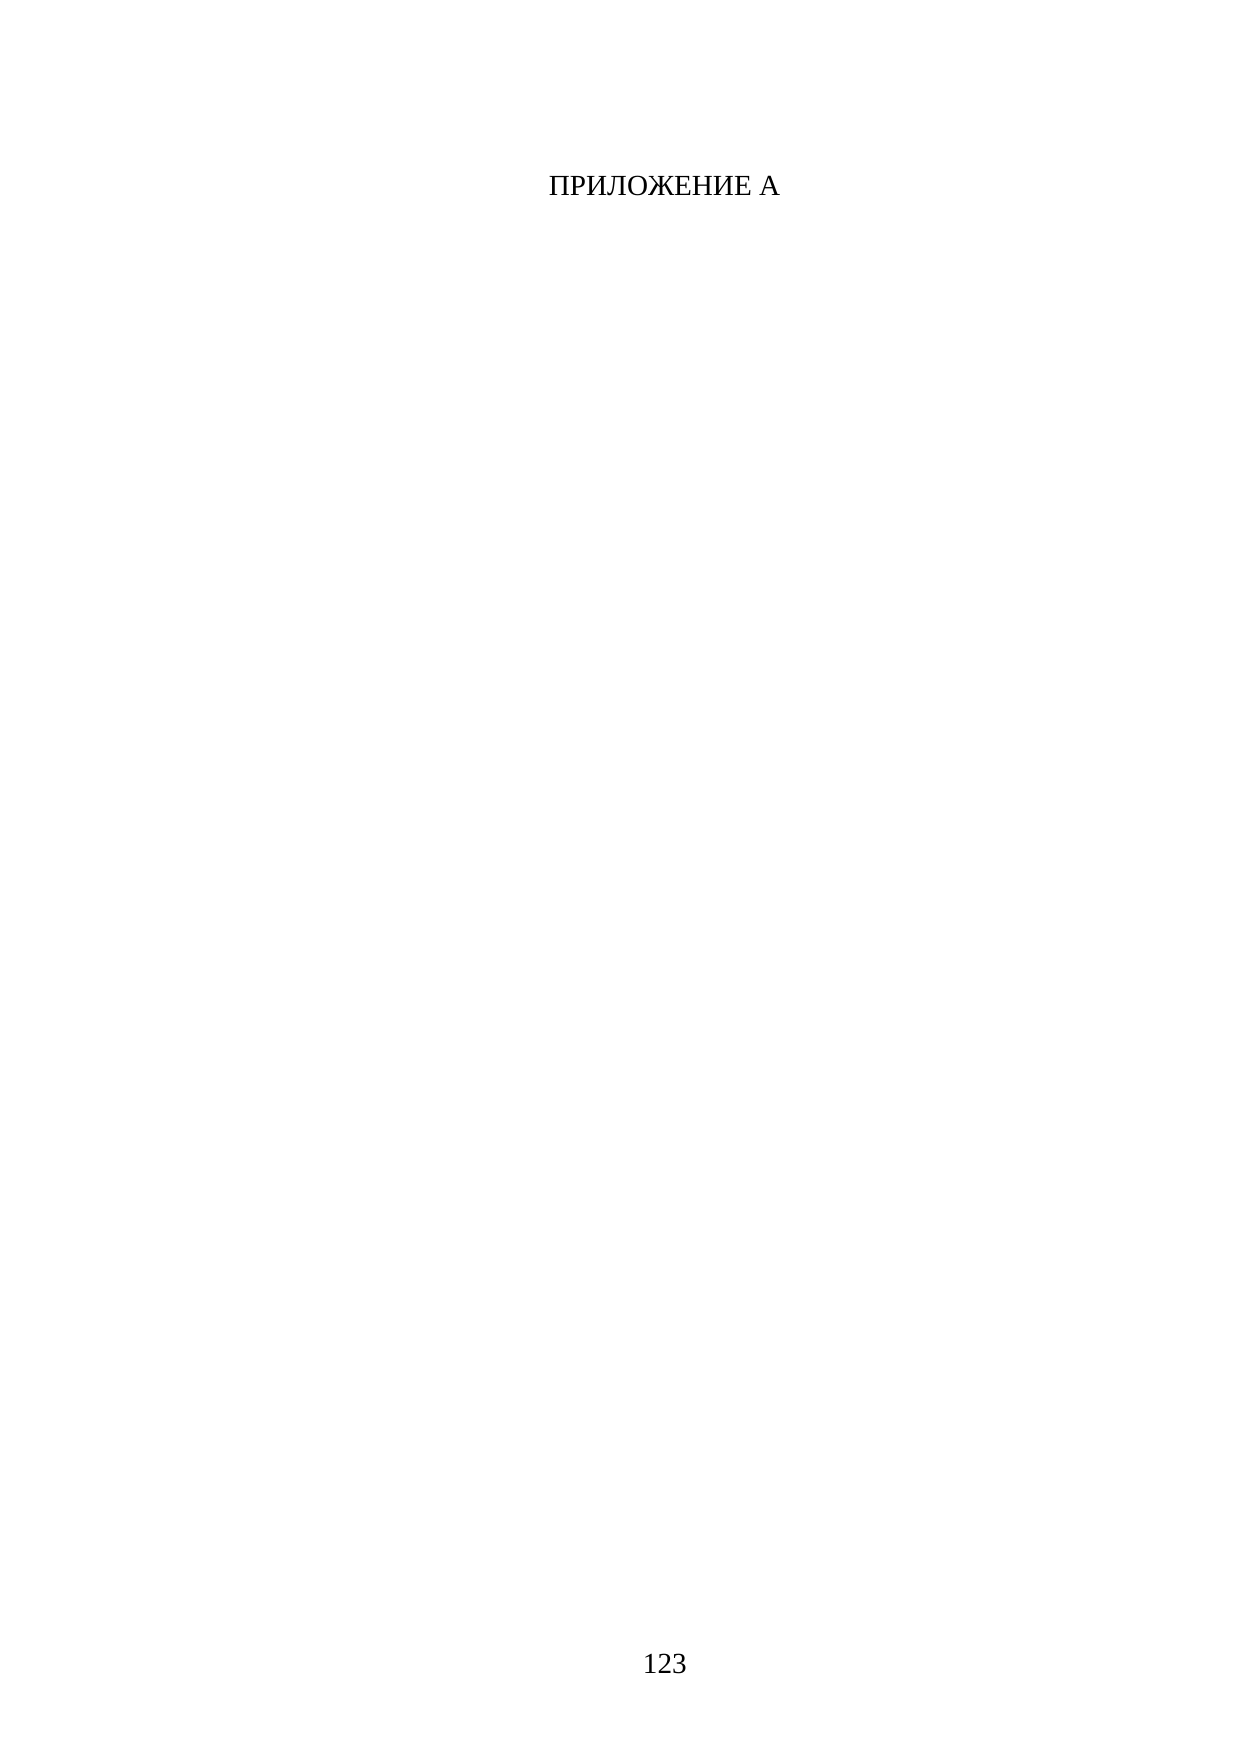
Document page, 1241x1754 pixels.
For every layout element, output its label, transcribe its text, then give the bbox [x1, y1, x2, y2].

subtitle ПРИЛОЖЕНИЕ А [177, 168, 1152, 202]
